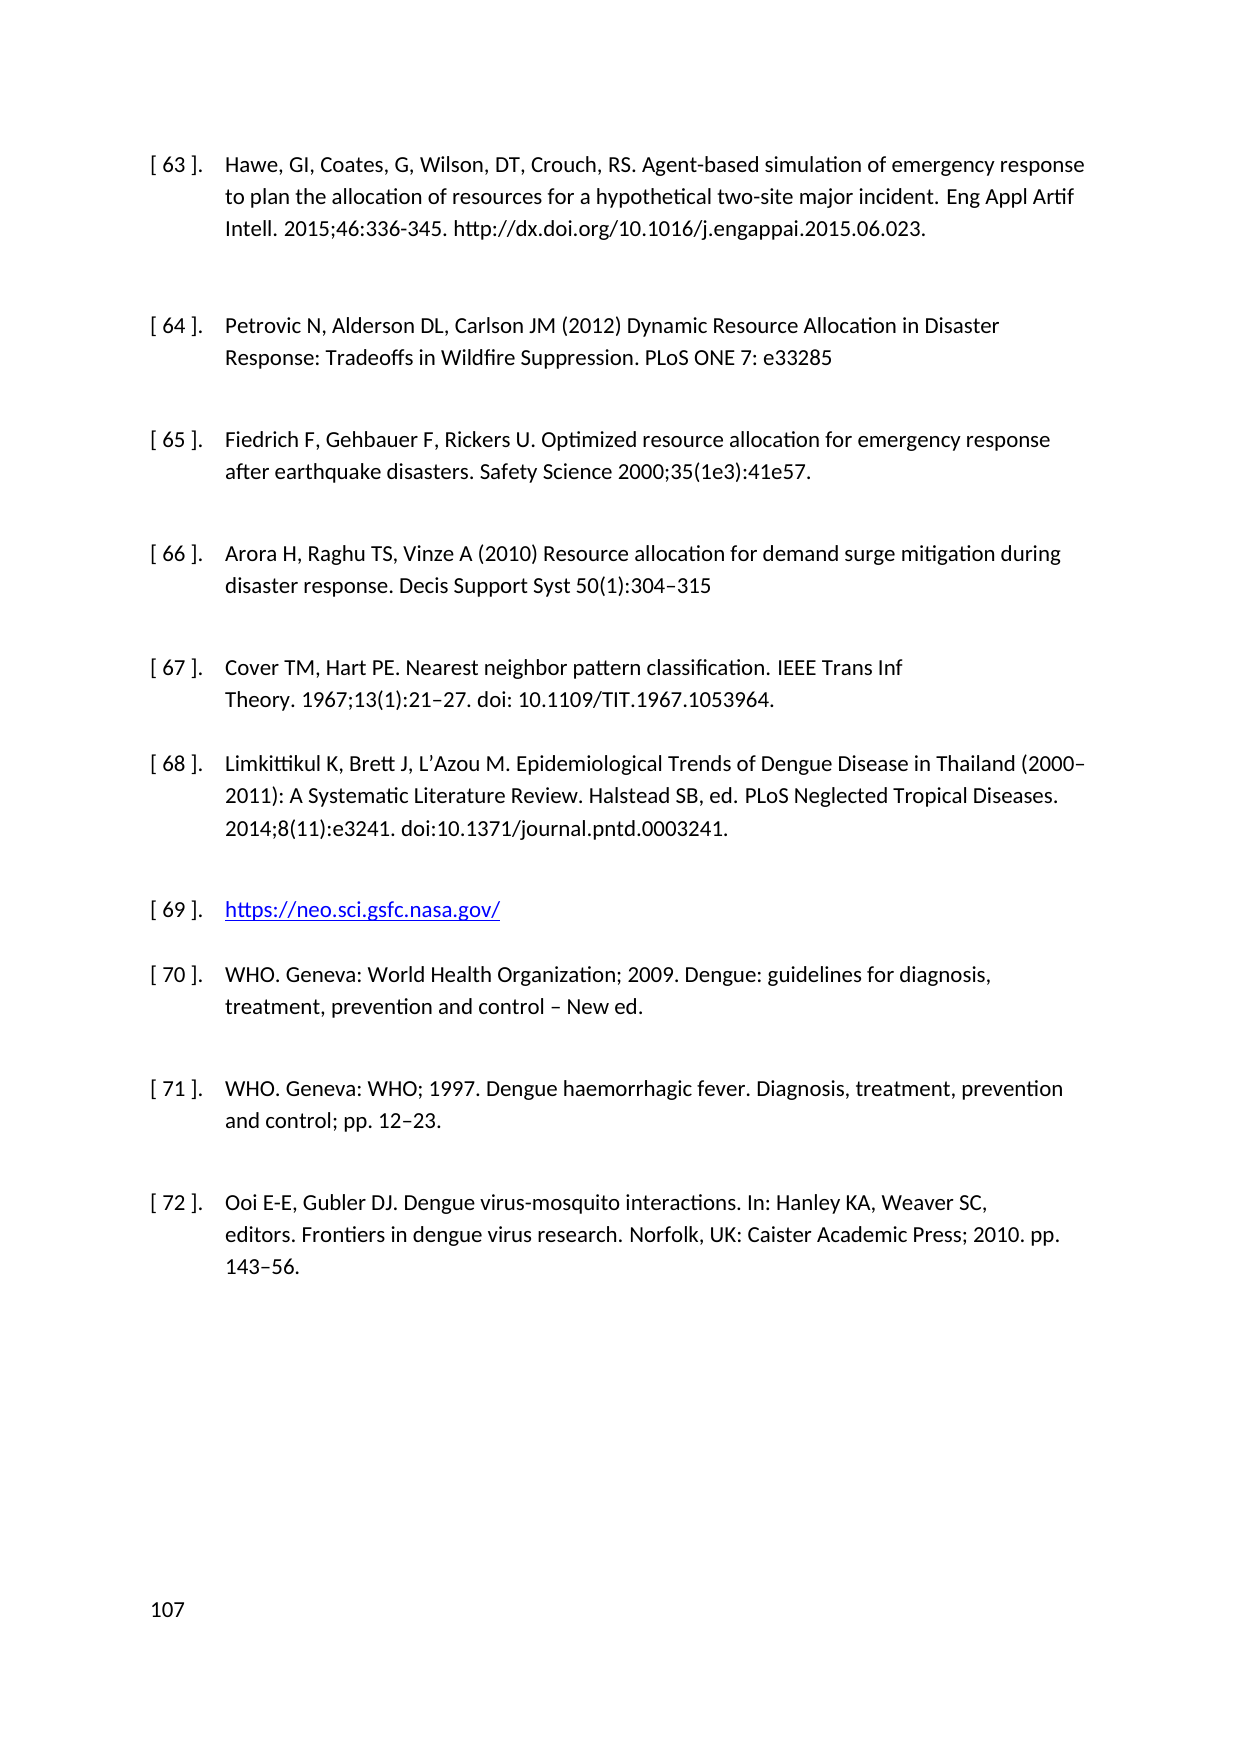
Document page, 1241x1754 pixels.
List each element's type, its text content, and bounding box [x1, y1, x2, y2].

list WHO. Geneva: World Health Organization; 2009. Dengue: guidelines for diagnosis, treatment, prevention and control – New ed. [150, 960, 1090, 1020]
list WHO. Geneva: WHO; 1997. Dengue haemorrhagic fever. Diagnosis, treatment, prevention and control; pp. 12–23. [150, 1074, 1090, 1134]
list Arora H, Raghu TS, Vinze A (2010) Resource allocation for demand surge mitigation during disaster response. Decis Support Syst 50(1):304–315 [150, 539, 1090, 599]
list Hawe, GI, Coates, G, Wilson, DT, Crouch, RS. Agent-based simulation of emergency response to plan the allocation of resources for a hypothetical two-site major incident. Eng Appl Artif Intell. 2015;46:336-345. http://dx.doi.org/10.1016/j.engappai.2015.06.023. [150, 150, 1090, 242]
list Petrovic N, Alderson DL, Carlson JM (2012) Dynamic Resource Allocation in Disaster Response: Tradeoffs in Wildfire Suppression. PLoS ONE 7: e33285 [150, 311, 1090, 371]
list Cover TM, Hart PE. Nearest neighbor pattern classification. IEEE Trans Inf Theory. 1967;13(1):21–27. doi: 10.1109/TIT.1967.1053964. [150, 653, 1090, 713]
list Limkittikul K, Brett J, L’Azou M. Epidemiological Trends of Dengue Disease in Thailand (2000–2011): A Systematic Literature Review. Halstead SB, ed. PLoS Neglected Tropical Diseases. 2014;8(11):e3241. doi:10.1371/journal.pntd.0003241. [150, 749, 1090, 842]
list Ooi E-E, Gubler DJ. Dengue virus-mosquito interactions. In: Hanley KA, Weaver SC, editors. Frontiers in dengue virus research. Norfolk, UK: Caister Academic Press; 2010. pp. 143–56. [150, 1188, 1090, 1280]
list https://neo.sci.gsfc.nasa.gov/ [150, 896, 1090, 923]
list Fiedrich F, Gehbauer F, Rickers U. Optimized resource allocation for emergency response after earthquake disasters. Safety Science 2000;35(1e3):41e57. [150, 425, 1090, 485]
